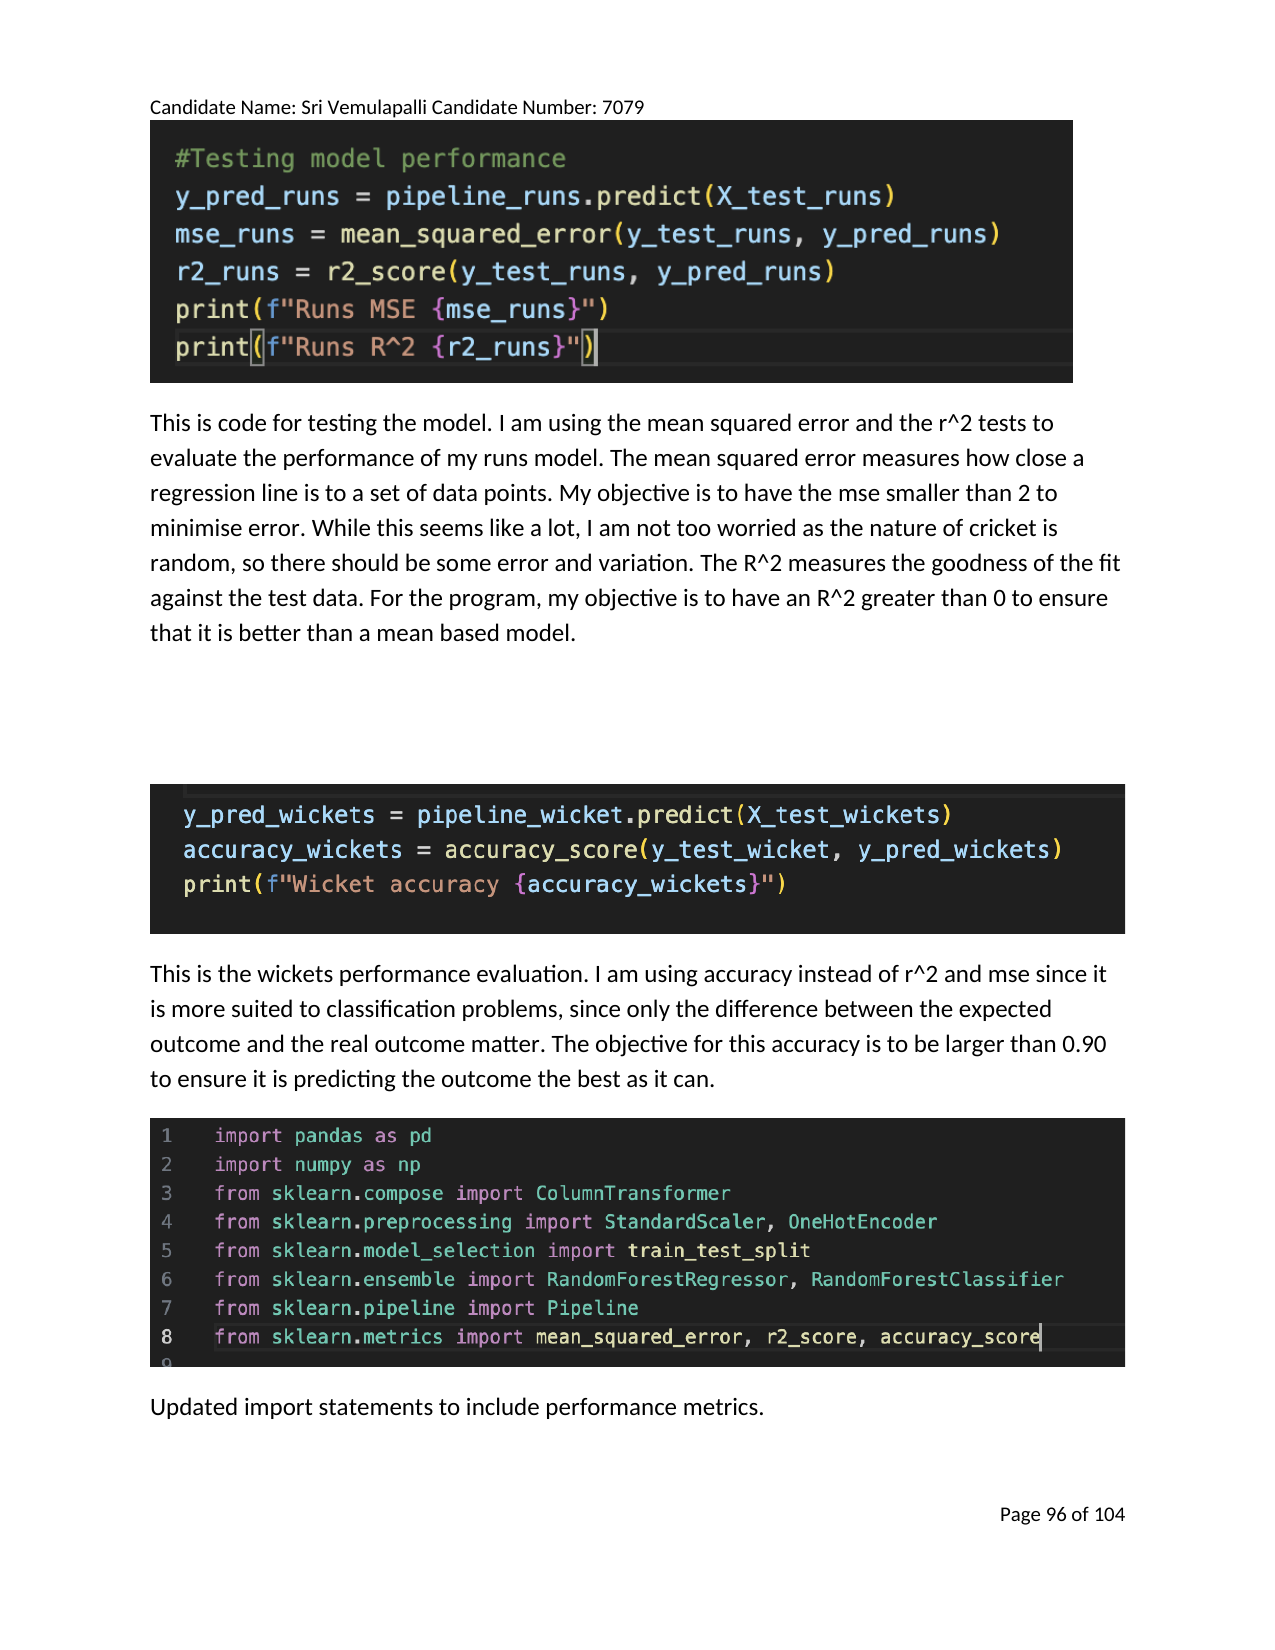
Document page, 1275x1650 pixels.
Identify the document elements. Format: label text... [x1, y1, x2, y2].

picture [150, 1118, 1125, 1367]
picture [150, 120, 1073, 383]
text Updated import statements to include performance metrics. [150, 1391, 1125, 1421]
text This is code for testing the model. I am using the mean squared error and the r^2 tests to evaluate the performance of my runs model. The mean squared error measures how close a regression line is to a set of data points. My objective is to have the mse smaller than 2 to minimise error. While this seems like a lot, I am not too worried as the nature of cricket is random, so there should be some error and variation. The R^2 measures the goodness of the fit against the test data. For the program, my objective is to have an R^2 greater than 0 to ensure that it is better than a mean based model. [150, 407, 1125, 648]
picture [150, 784, 1125, 934]
text This is the wickets performance evaluation. I am using accuracy instead of r^2 and mse since it is more suited to classification problems, since only the difference between the expected outcome and the real outcome matter. The objective for this accuracy is to be larger than 0.90 to ensure it is predicting the outcome the best as it can. [150, 958, 1125, 1093]
